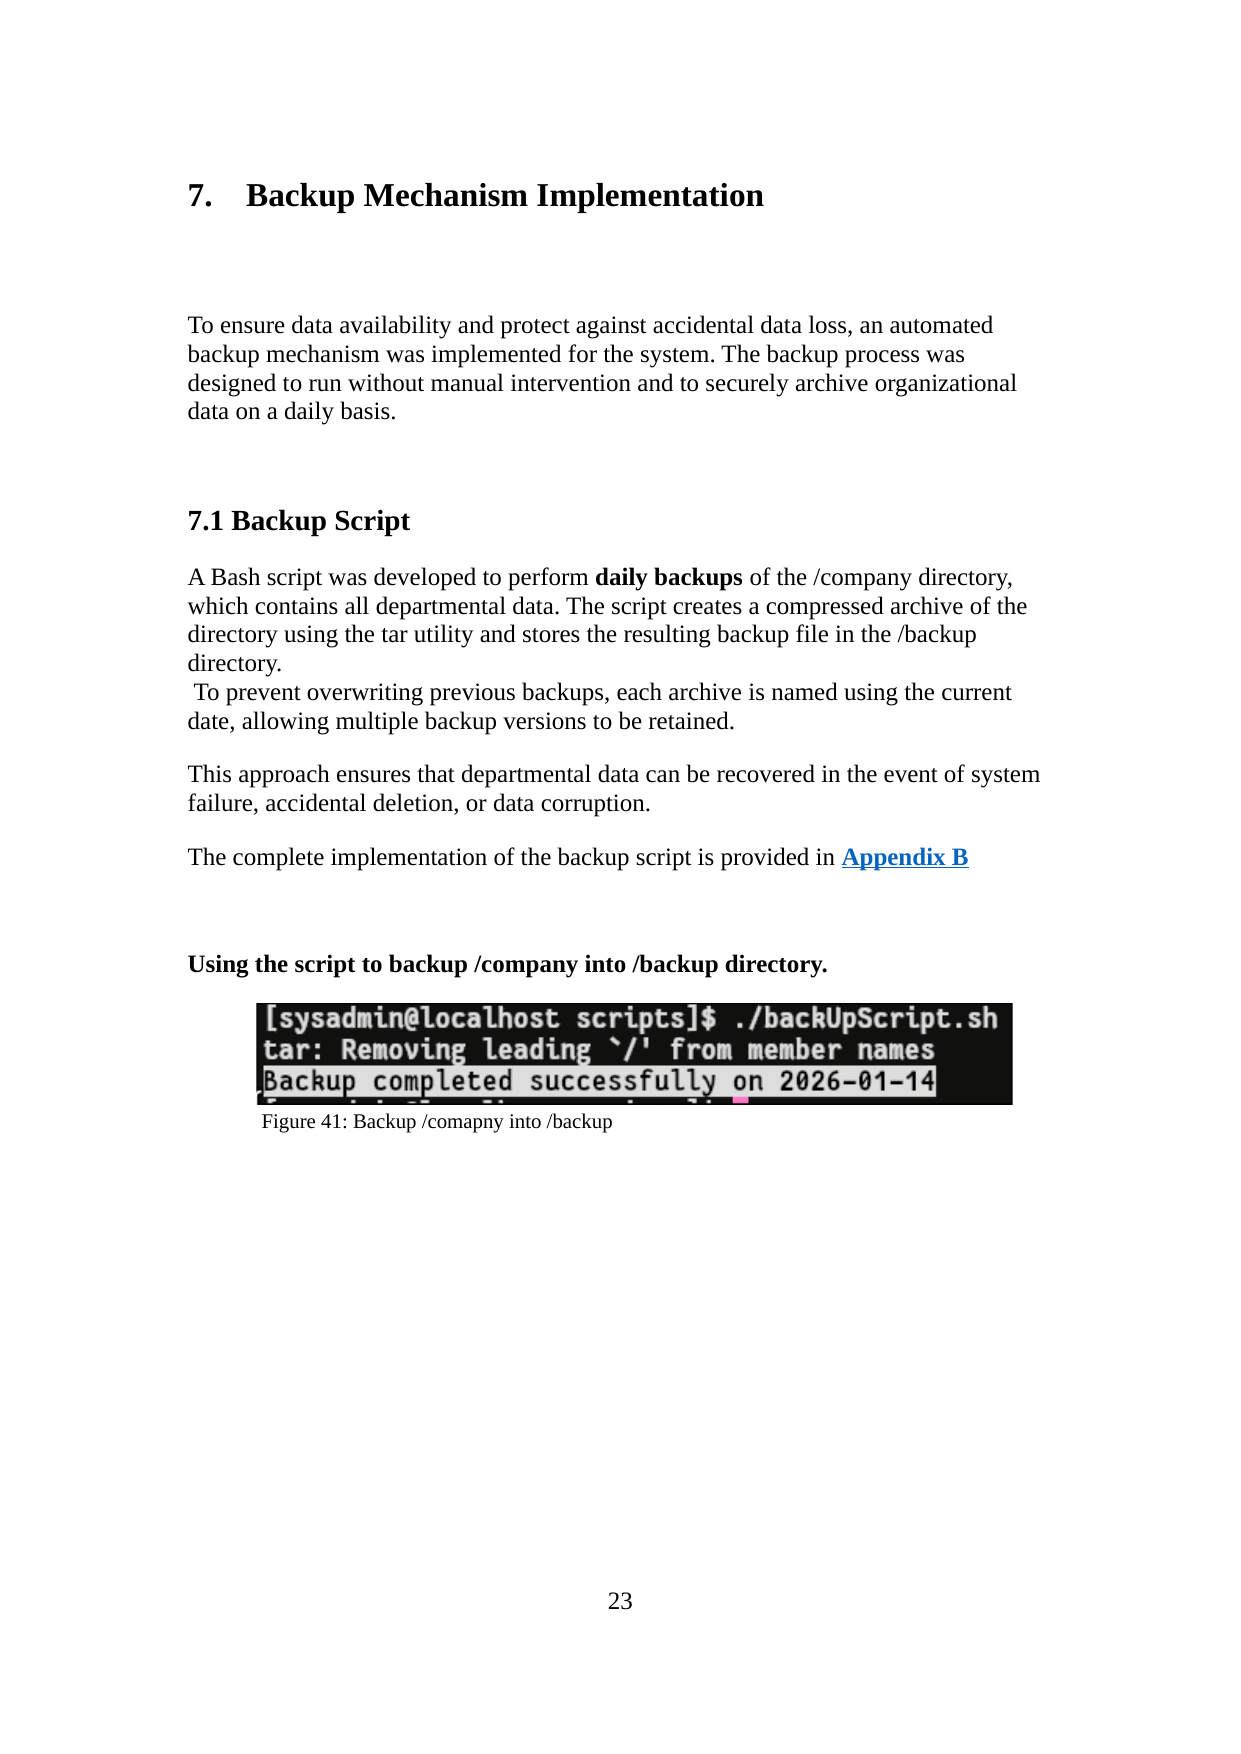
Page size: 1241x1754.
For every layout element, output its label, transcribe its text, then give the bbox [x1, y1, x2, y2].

text To ensure data availability and protect against accidental data loss, an automated backup mechanism was implemented for the system. The backup process was designed to run without manual intervention and to securely archive organizational data on a daily basis. [187, 310, 1053, 425]
text A Bash script was developed to perform daily backups of the /company directory, which contains all departmental data. The script creates a compressed archive of the directory using the tar utility and stores the resulting backup file in the /backup directory. To prevent overwriting previous backups, each archive is named using the current date, allowing multiple backup versions to be retained. [187, 562, 1053, 734]
subtitle 7.1 Backup Script [187, 503, 1053, 537]
text This approach ensures that departmental data can be recovered in the event of system failure, accidental deletion, or data corruption. [187, 759, 1053, 817]
subtitle 7. Backup Mechanism Implementation [187, 175, 1053, 213]
text The complete implementation of the backup script is provided in Appendix B [187, 842, 1053, 871]
picture [256, 1003, 1013, 1105]
text Using the script to backup /company into /backup directory. [187, 949, 1053, 978]
